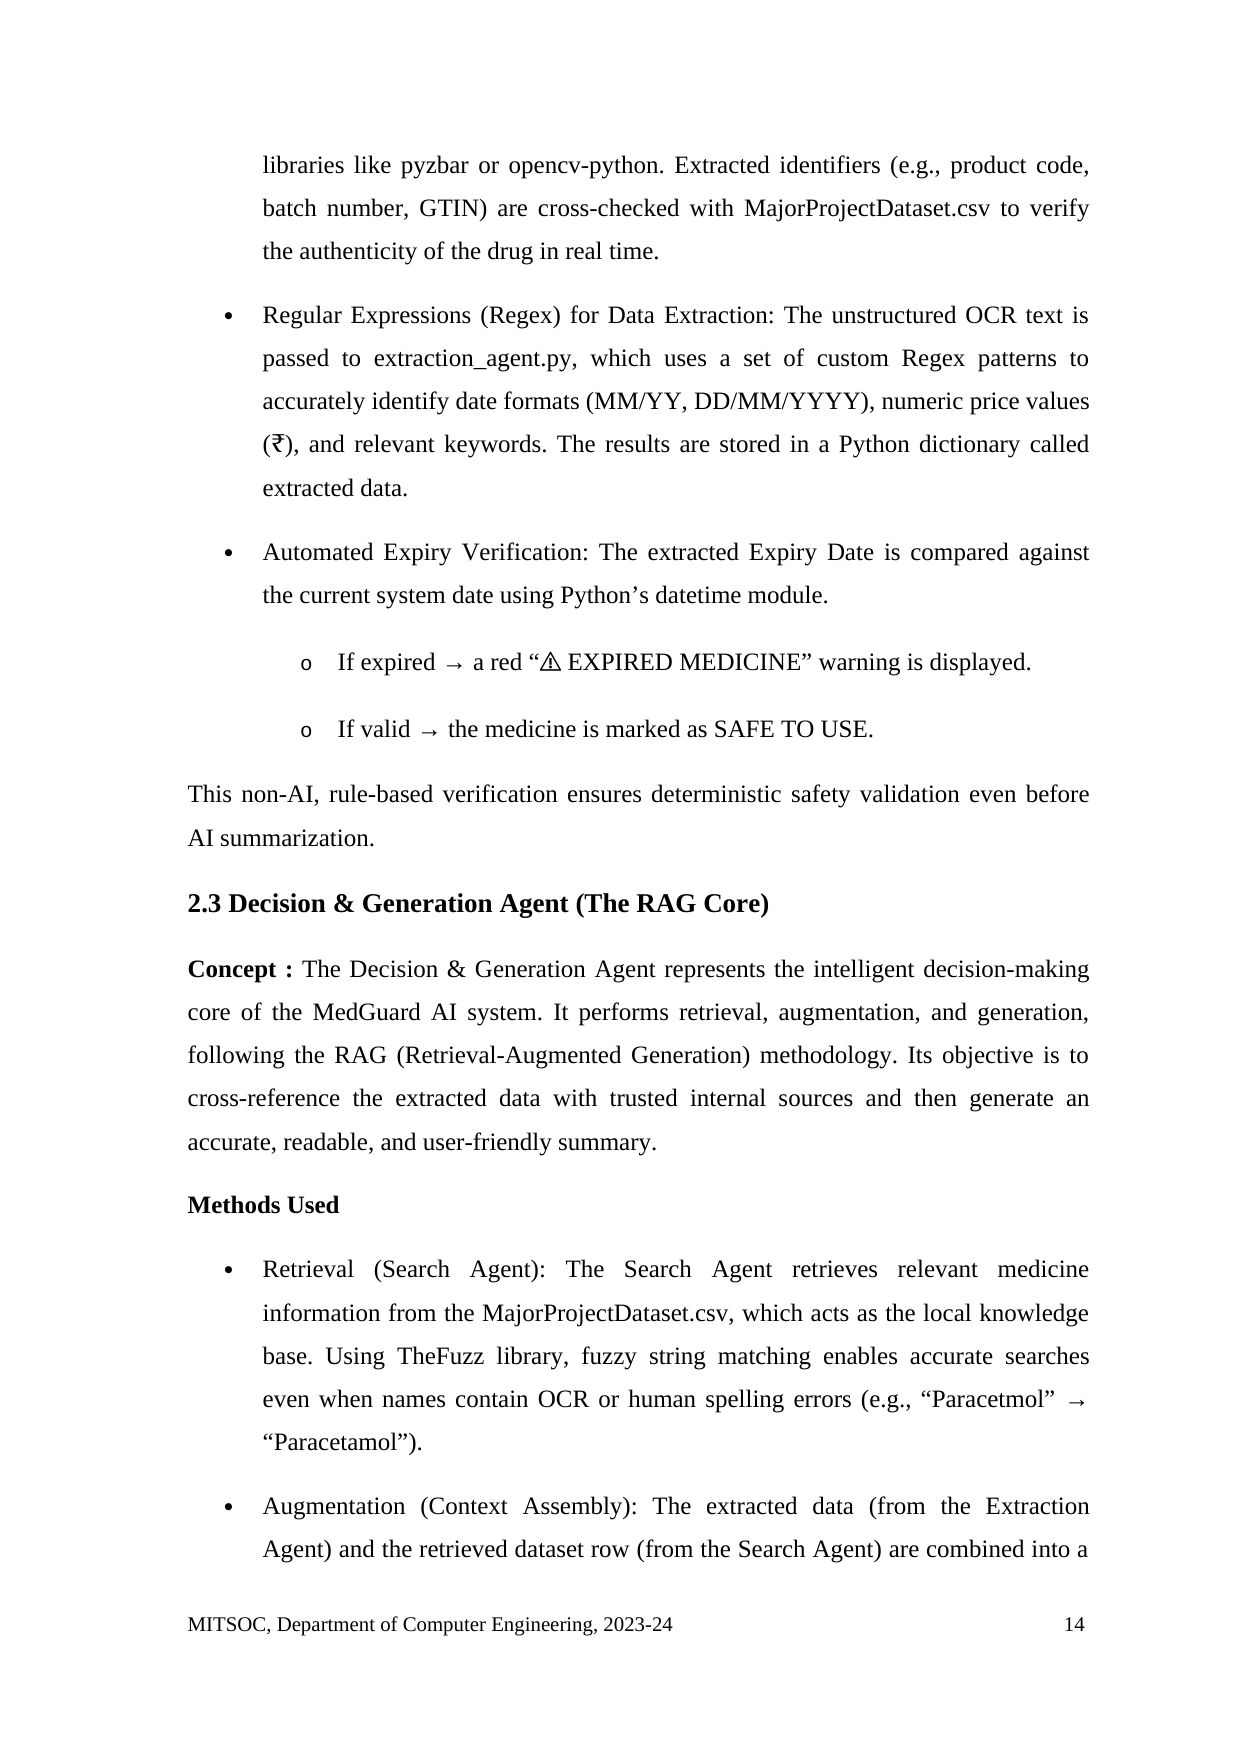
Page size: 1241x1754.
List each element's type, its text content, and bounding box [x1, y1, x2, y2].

text This non-AI, rule-based verification ensures deterministic safety validation even before AI summarization. [187, 779, 1090, 851]
list If expired → a red “⚠ EXPIRED MEDICINE” warning is displayed. [300, 644, 1090, 677]
list Automated Expiry Verification: The extracted Expiry Date is compared against the current system date using Python’s datetime module. [225, 537, 1090, 608]
list If valid → the medicine is marked as SAFE TO USE. [300, 714, 1090, 744]
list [225, 1491, 1090, 1563]
text Concept : The Decision & Generation Agent represents the intelligent decision-making core of the MedGuard AI system. It performs retrieval, augmentation, and generation, following the RAG (Retrieval-Augmented Generation) methodology. Its objective is to cross-reference the extracted data with trusted internal sources and then generate an accurate, readable, and user-friendly summary. [187, 954, 1090, 1155]
text Methods Used [187, 1191, 1090, 1219]
list Retrieval (Search Agent): The Search Agent retrieves relevant medicine information from the MajorProjectDataset.csv, which acts as the local knowledge base. Using TheFuzz library, fuzzy string matching enables accurate searches even when names contain OCR or human spelling errors (e.g., “Paracetmol” → “Paracetamol”). [225, 1254, 1090, 1456]
text 2.3 Decision & Generation Agent (The RAG Core) [187, 887, 1090, 918]
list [225, 150, 1090, 265]
list Regular Expressions (Regex) for Data Extraction: The unstructured OCR text is passed to extraction_agent.py, which uses a set of custom Regex patterns to accurately identify date formats (MM/YY, DD/MM/YYYY), numeric price values (₹), and relevant keywords. The results are stored in a Python dictionary called extracted data. [225, 300, 1090, 501]
